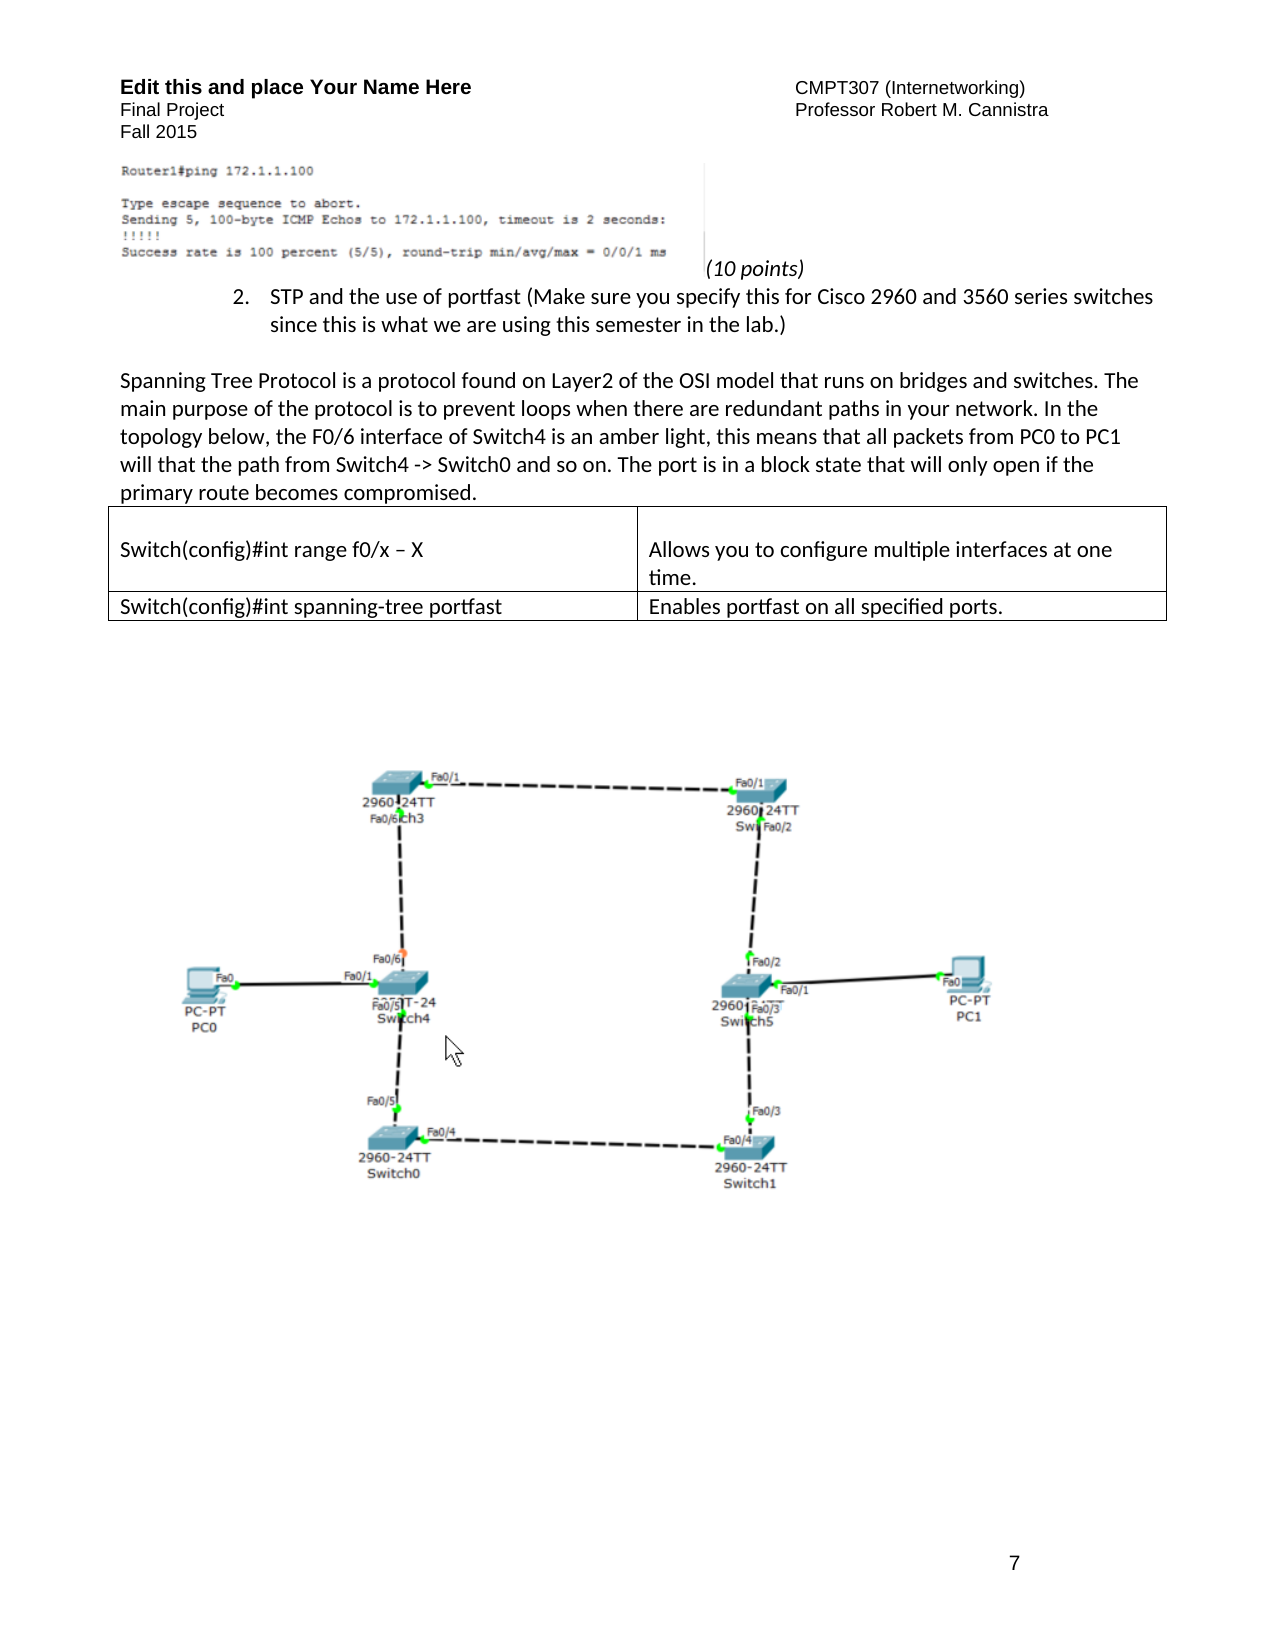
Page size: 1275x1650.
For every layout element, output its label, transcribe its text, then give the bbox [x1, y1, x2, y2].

table_cell Switch(config)#int spanning-tree portfast [109, 592, 637, 620]
table_header Allows you to configure multiple interfaces at one time. [638, 507, 1166, 591]
picture [120, 163, 706, 277]
table_header Switch(config)#int range f0/x – X [109, 507, 637, 591]
list STP and the use of portfast (Make sure you specify this for Cisco 2960 and 3560 series switches since this is what we are using this semester in the lab.) [232, 282, 1155, 338]
picture [120, 649, 1075, 1213]
table_cell Enables portfast on all specified ports. [638, 592, 1166, 620]
text Spanning Tree Protocol is a protocol found on Layer2 of the OSI model that runs on bridges and switches. The main purpose of the protocol is to prevent loops when there are redundant paths in your network. In the topology below, the F0/6 interface of Switch4 is an amber light, this means that all packets from PC0 to PC1 will that the path from Switch4 -> Switch0 and so on. The port is in a block state that will only open if the primary route becomes compromised. [120, 366, 1155, 506]
